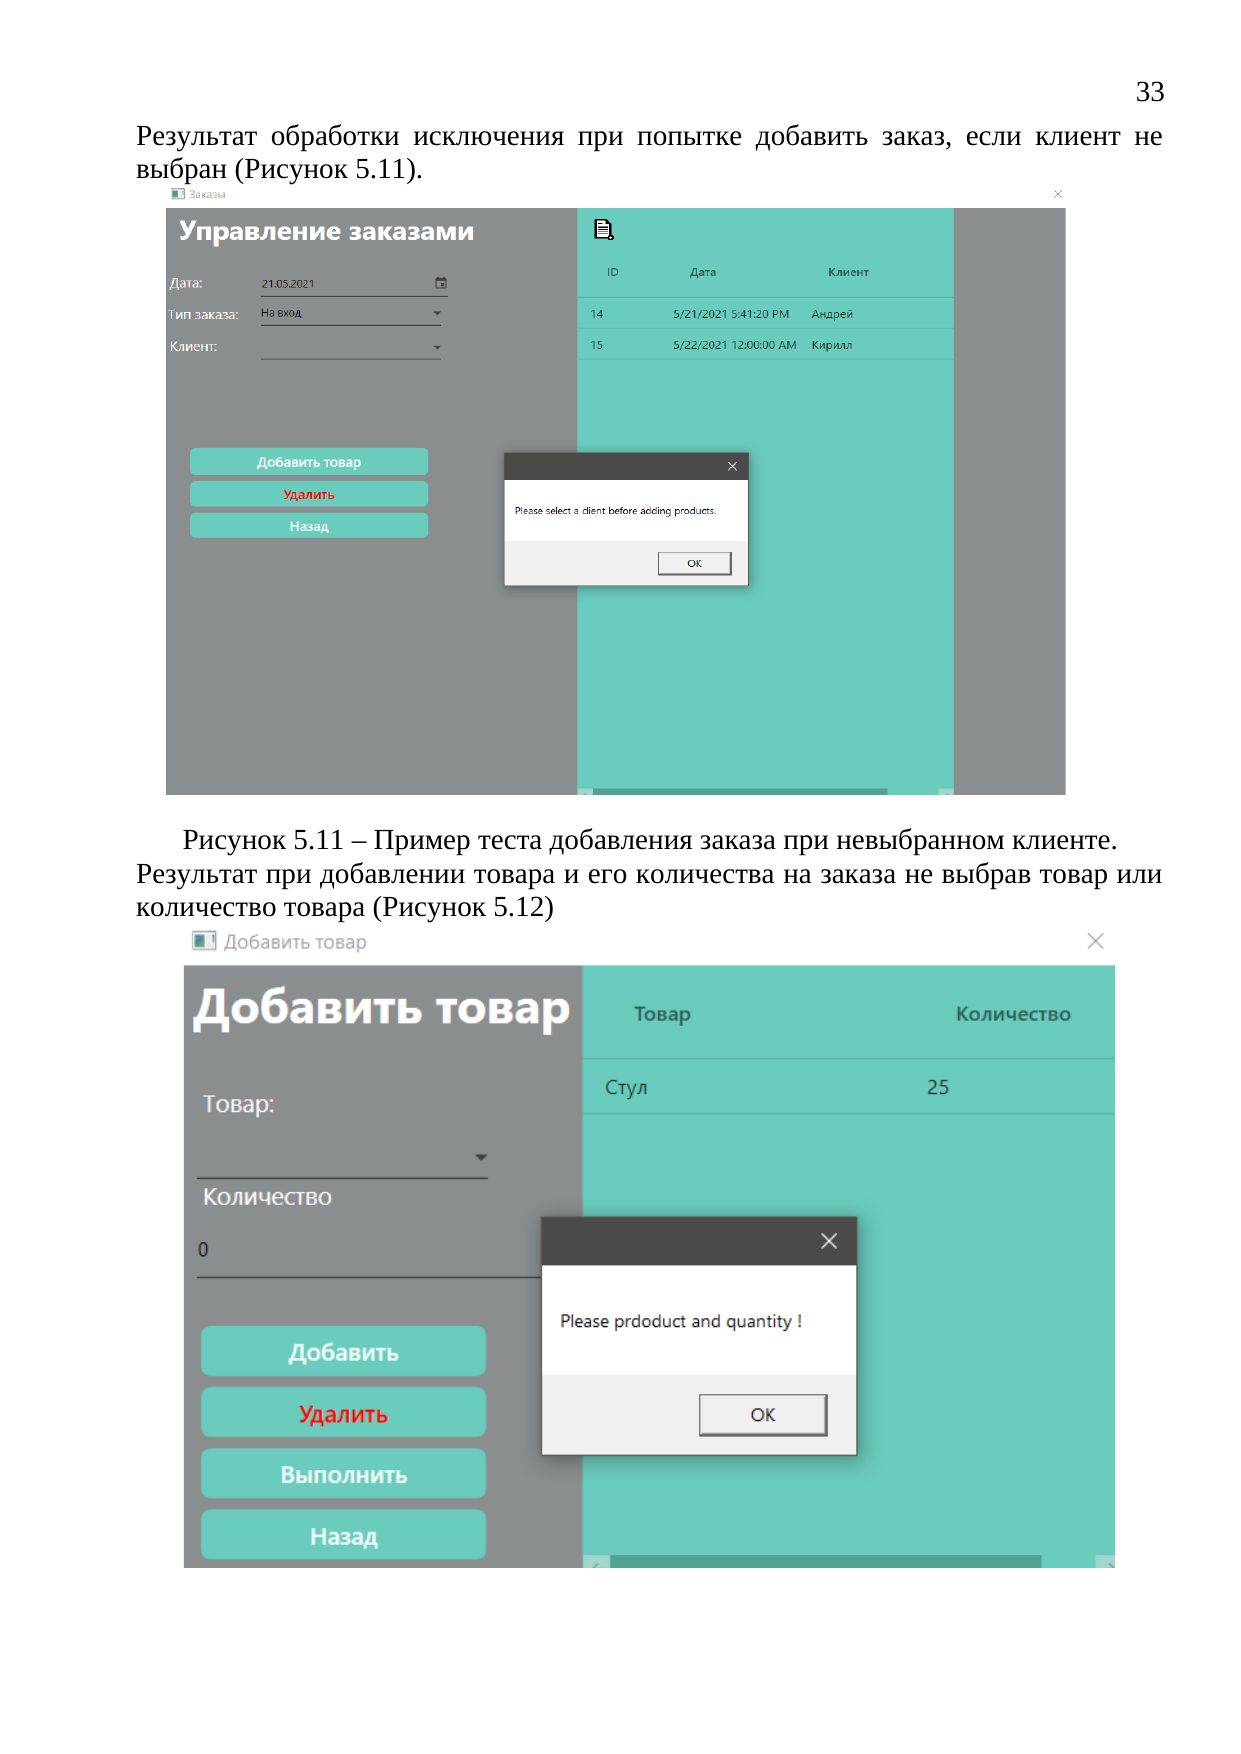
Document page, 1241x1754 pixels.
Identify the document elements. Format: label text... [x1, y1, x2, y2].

picture [166, 185, 1065, 794]
picture [183, 923, 1114, 1568]
text Результат обработки исключения при попытке добавить заказ, если клиент не выбран (Рисунок 5.11). [136, 118, 1164, 185]
text Рисунок 5.11 – Пример теста добавления заказа при невыбранном клиенте. [136, 822, 1164, 856]
text Результат при добавлении товара и его количества на заказа не выбрав товар или количество товара (Рисунок 5.12) [136, 856, 1164, 923]
